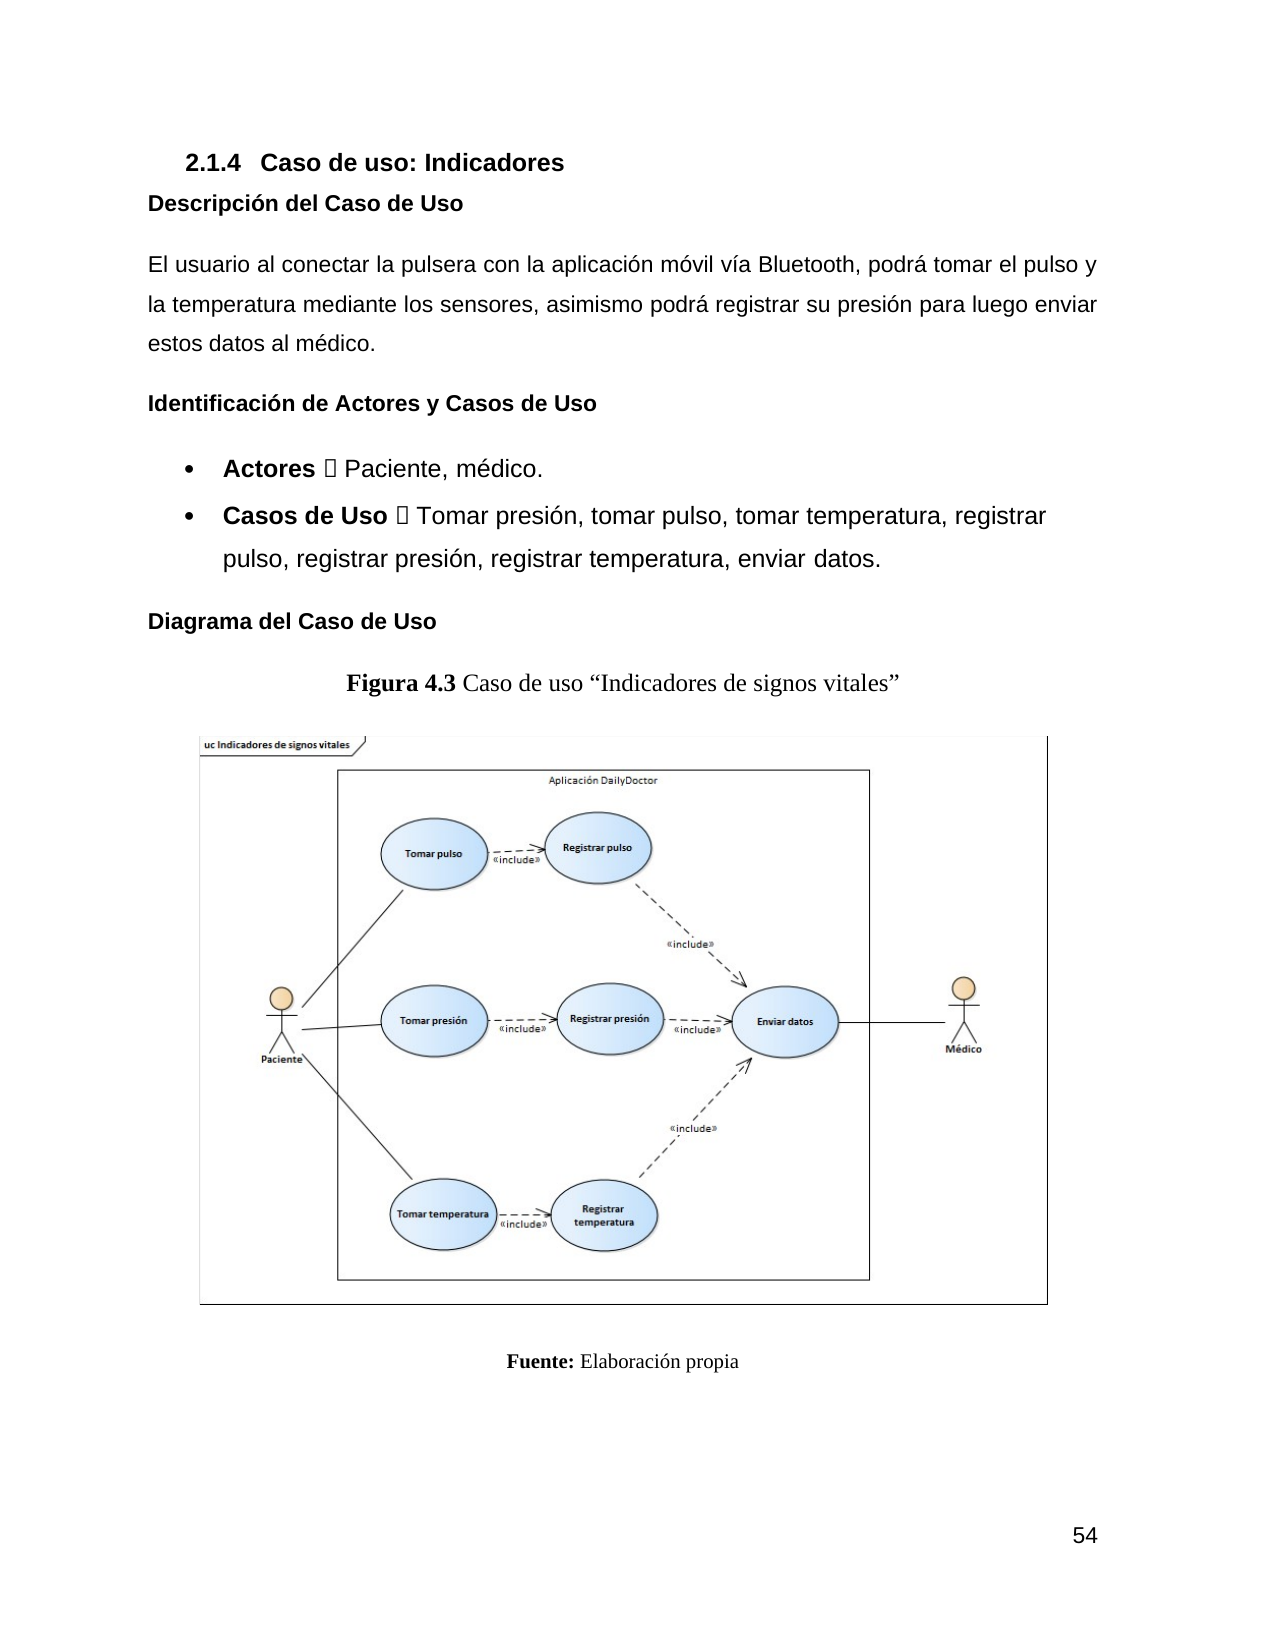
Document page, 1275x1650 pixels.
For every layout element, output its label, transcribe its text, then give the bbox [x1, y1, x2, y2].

list Actores  Paciente, médico. [185, 450, 1152, 484]
subtitle Diagrama del Caso de Uso [148, 608, 1152, 634]
subtitle Descripción del Caso de Uso [148, 190, 1152, 217]
subtitle Caso de uso: Indicadores [185, 147, 1152, 176]
text Fuente: Elaboración propia [204, 1349, 1041, 1373]
text Figura 4.3 Caso de uso “Indicadores de signos vitales” [204, 668, 1041, 697]
picture [199, 736, 1048, 1305]
text El usuario al conectar la pulsera con la aplicación móvil vía Bluetooth, podrá tomar el pulso y la temperatura mediante los sensores, asimismo podrá registrar su presión para luego enviar estos datos al médico. [148, 251, 1098, 356]
subtitle Identificación de Actores y Casos de Uso [148, 390, 1152, 416]
list Casos de Uso  Tomar presión, tomar pulso, tomar temperatura, registrar pulso, registrar presión, registrar temperatura, enviar datos. [185, 497, 1098, 573]
